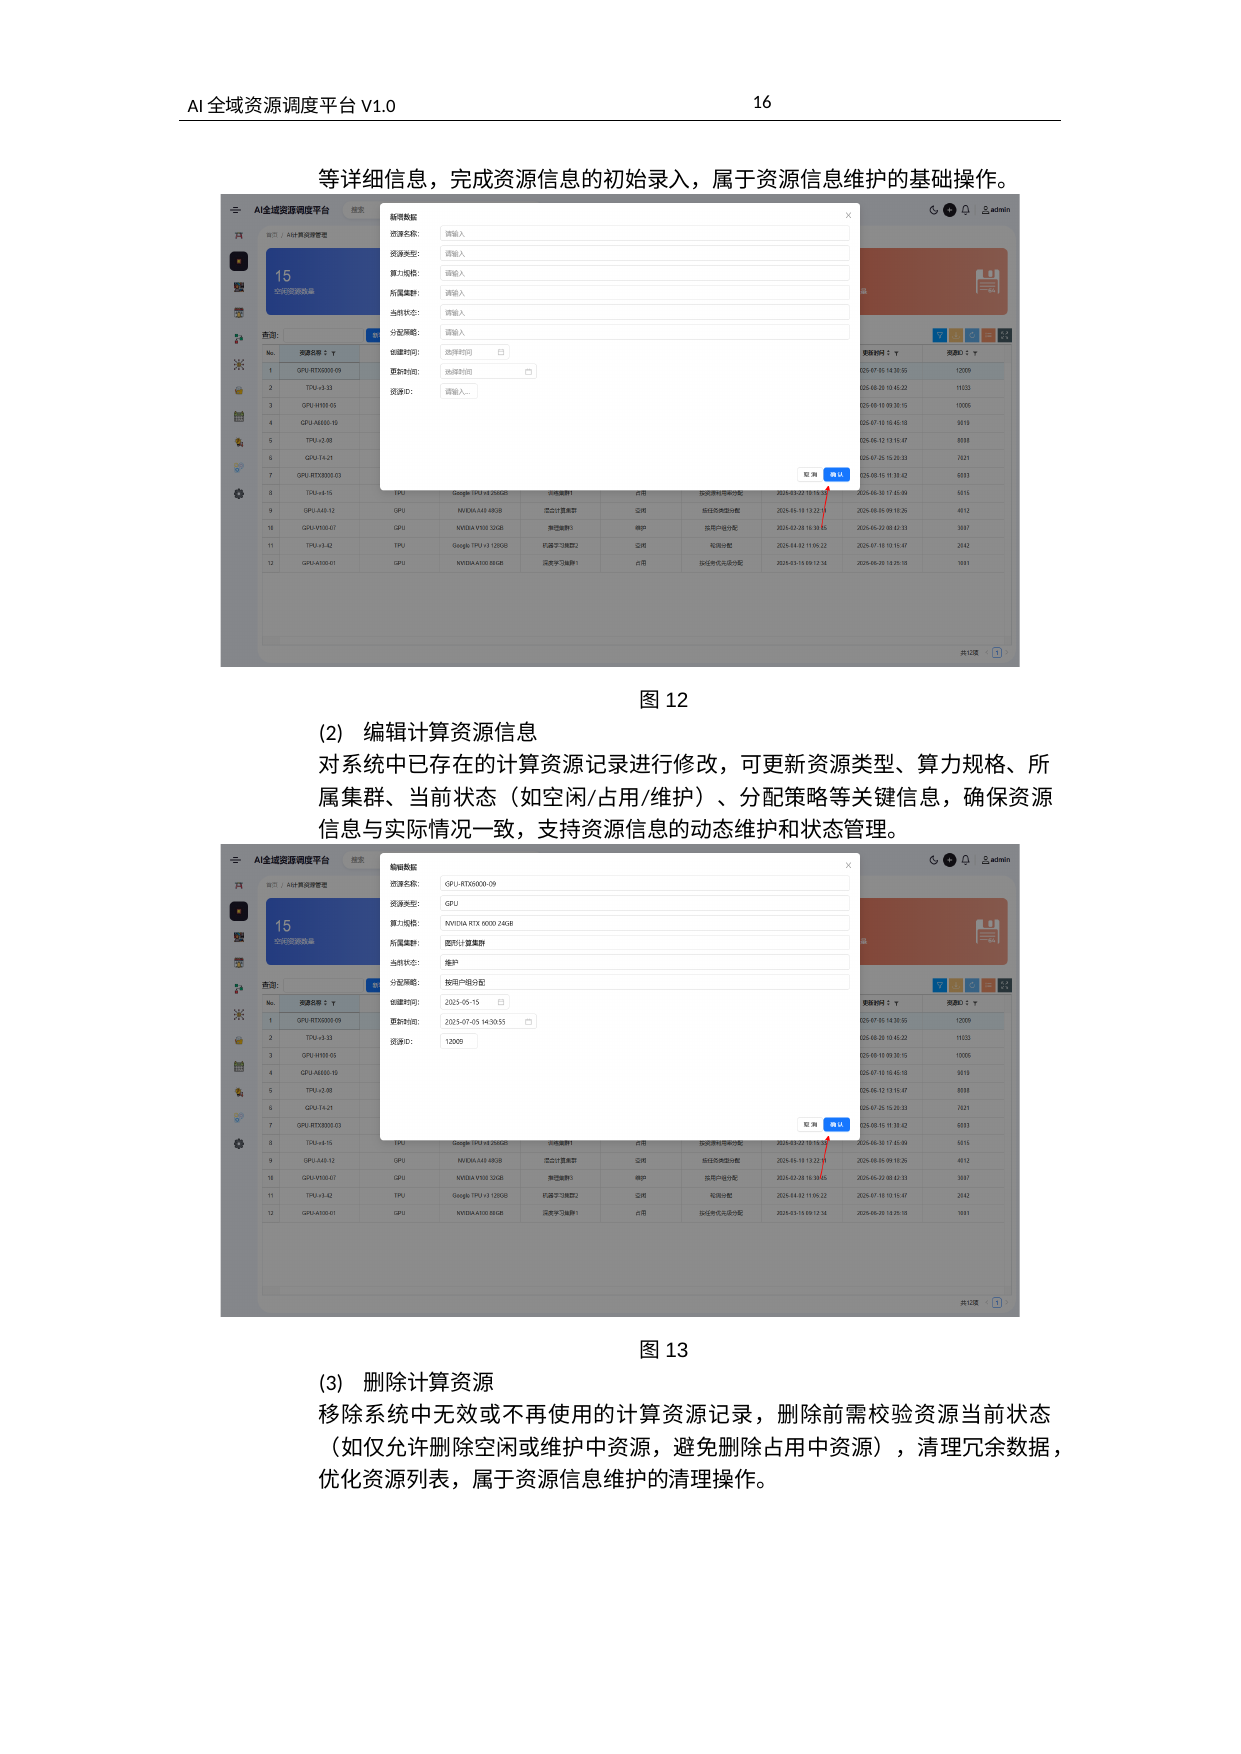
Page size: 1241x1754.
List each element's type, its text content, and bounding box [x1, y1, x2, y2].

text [319, 162, 1053, 194]
text 图 12 [231, 682, 1053, 714]
subtitle 编辑计算资源信息 [319, 714, 1053, 747]
text 移除系统中无效或不再使用的计算资源记录，删除前需校验资源当前状态（如仅允许删除空闲或维护中资源，避免删除占用中资源），清理冗余数据，优化资源列表，属于资源信息维护的清理操作。 [319, 1397, 1053, 1494]
picture [220, 844, 1020, 1317]
text 对系统中已存在的计算资源记录进行修改，可更新资源类型、算力规格、所属集群、当前状态（如空闲/占用/维护）、分配策略等关键信息，确保资源信息与实际情况一致，支持资源信息的动态维护和状态管理。 [319, 747, 1053, 844]
text 图 13 [231, 1332, 1053, 1364]
picture [220, 194, 1020, 667]
subtitle 删除计算资源 [319, 1364, 1053, 1397]
